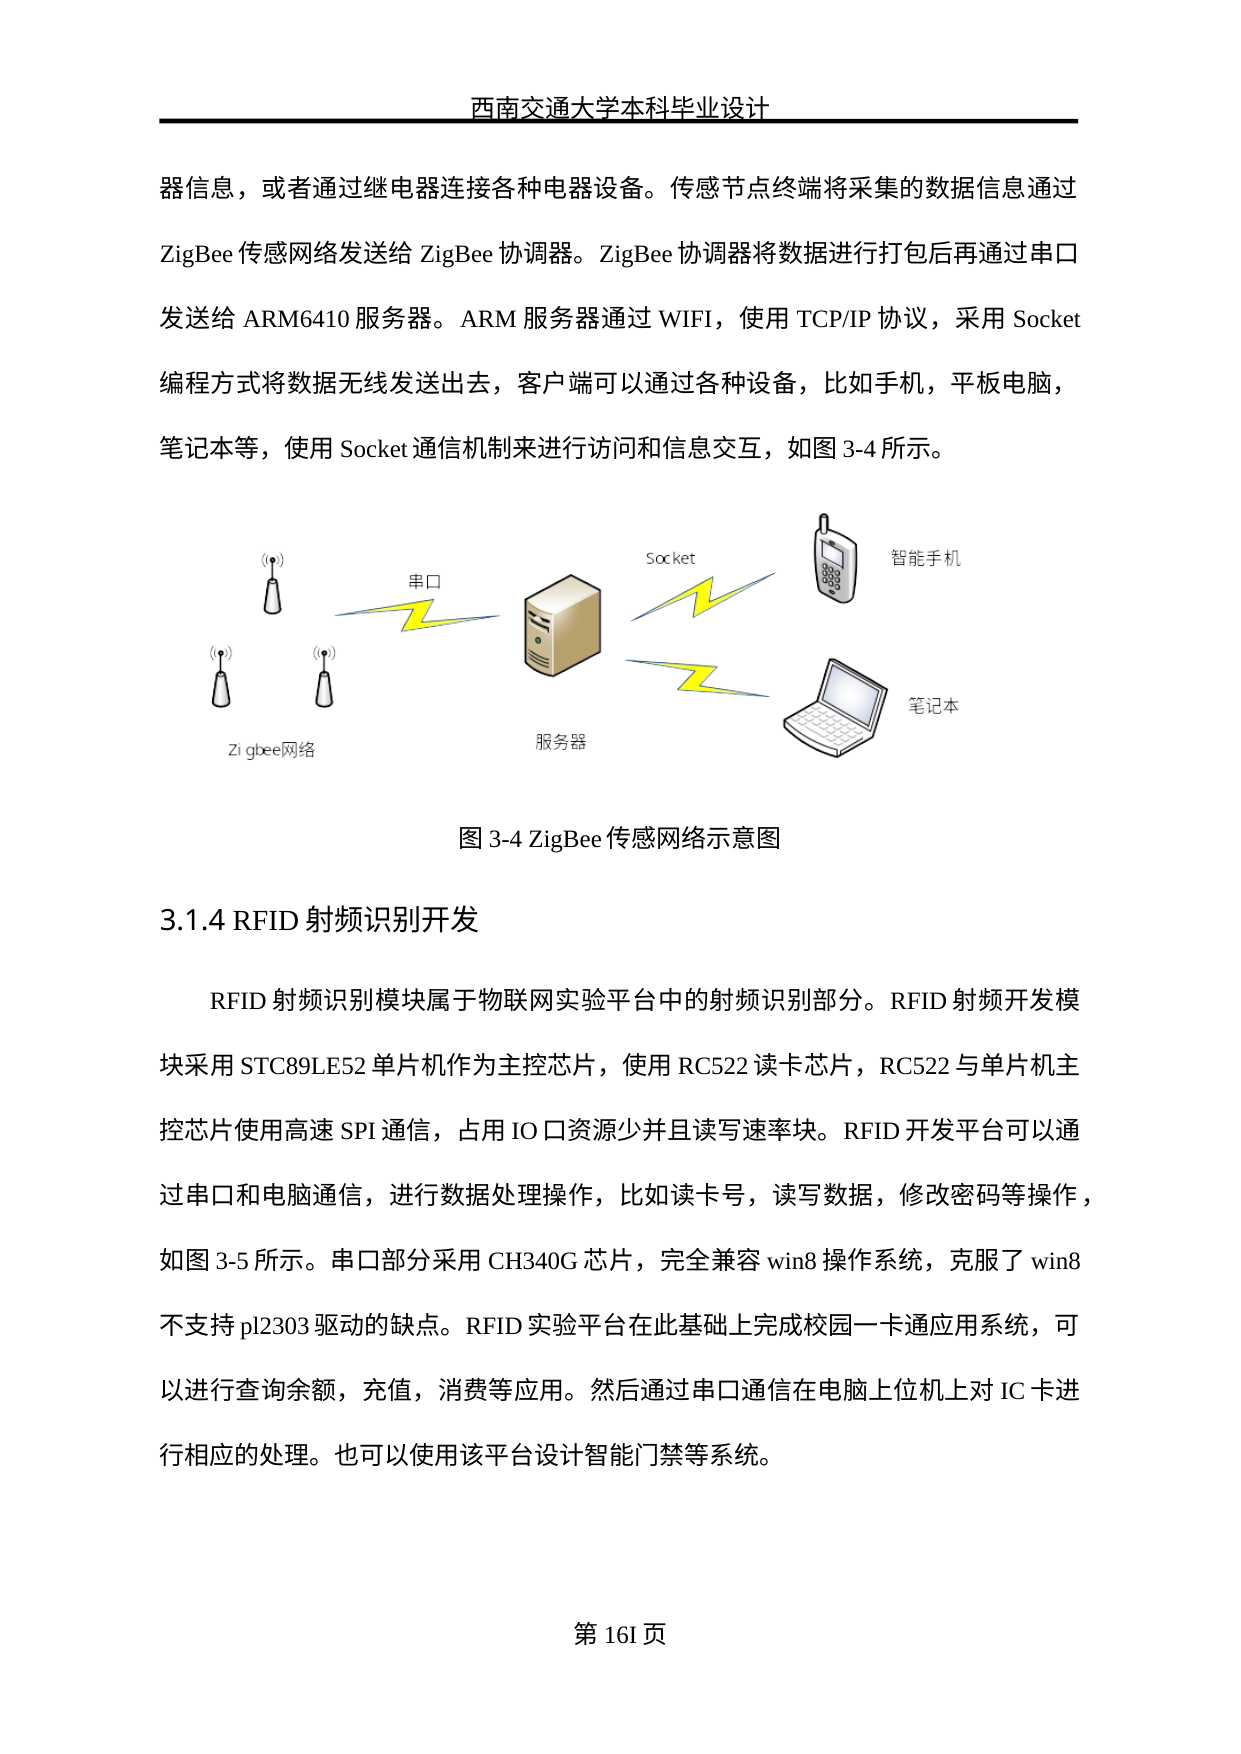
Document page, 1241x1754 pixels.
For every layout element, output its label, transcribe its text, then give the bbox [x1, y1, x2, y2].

text RFID射频识别模块属于物联网实验平台中的射频识别部分。RFID射频开发模块采用STC89LE52单片机作为主控芯片，使用RC522读卡芯片，RC522与单片机主控芯片使用高速SPI通信，占用IO口资源少并且读写速率块。RFID开发平台可以通过串口和电脑通信，进行数据处理操作，比如读卡号，读写数据，修改密码等操作，如图3-5所示。串口部分采用CH340G芯片，完全兼容win8操作系统，克服了win8不支持pl2303驱动的缺点。RFID实验平台在此基础上完成校园一卡通应用系统，可以进行查询余额，充值，消费等应用。然后通过串口通信在电脑上位机上对IC卡进行相应的处理。也可以使用该平台设计智能门禁等系统。 [159, 966, 1081, 1486]
text 3.1.4 RFID射频识别开发 [159, 885, 1081, 950]
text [159, 154, 1081, 479]
text 图3-4 ZigBee传感网络示意图 [159, 804, 1081, 869]
